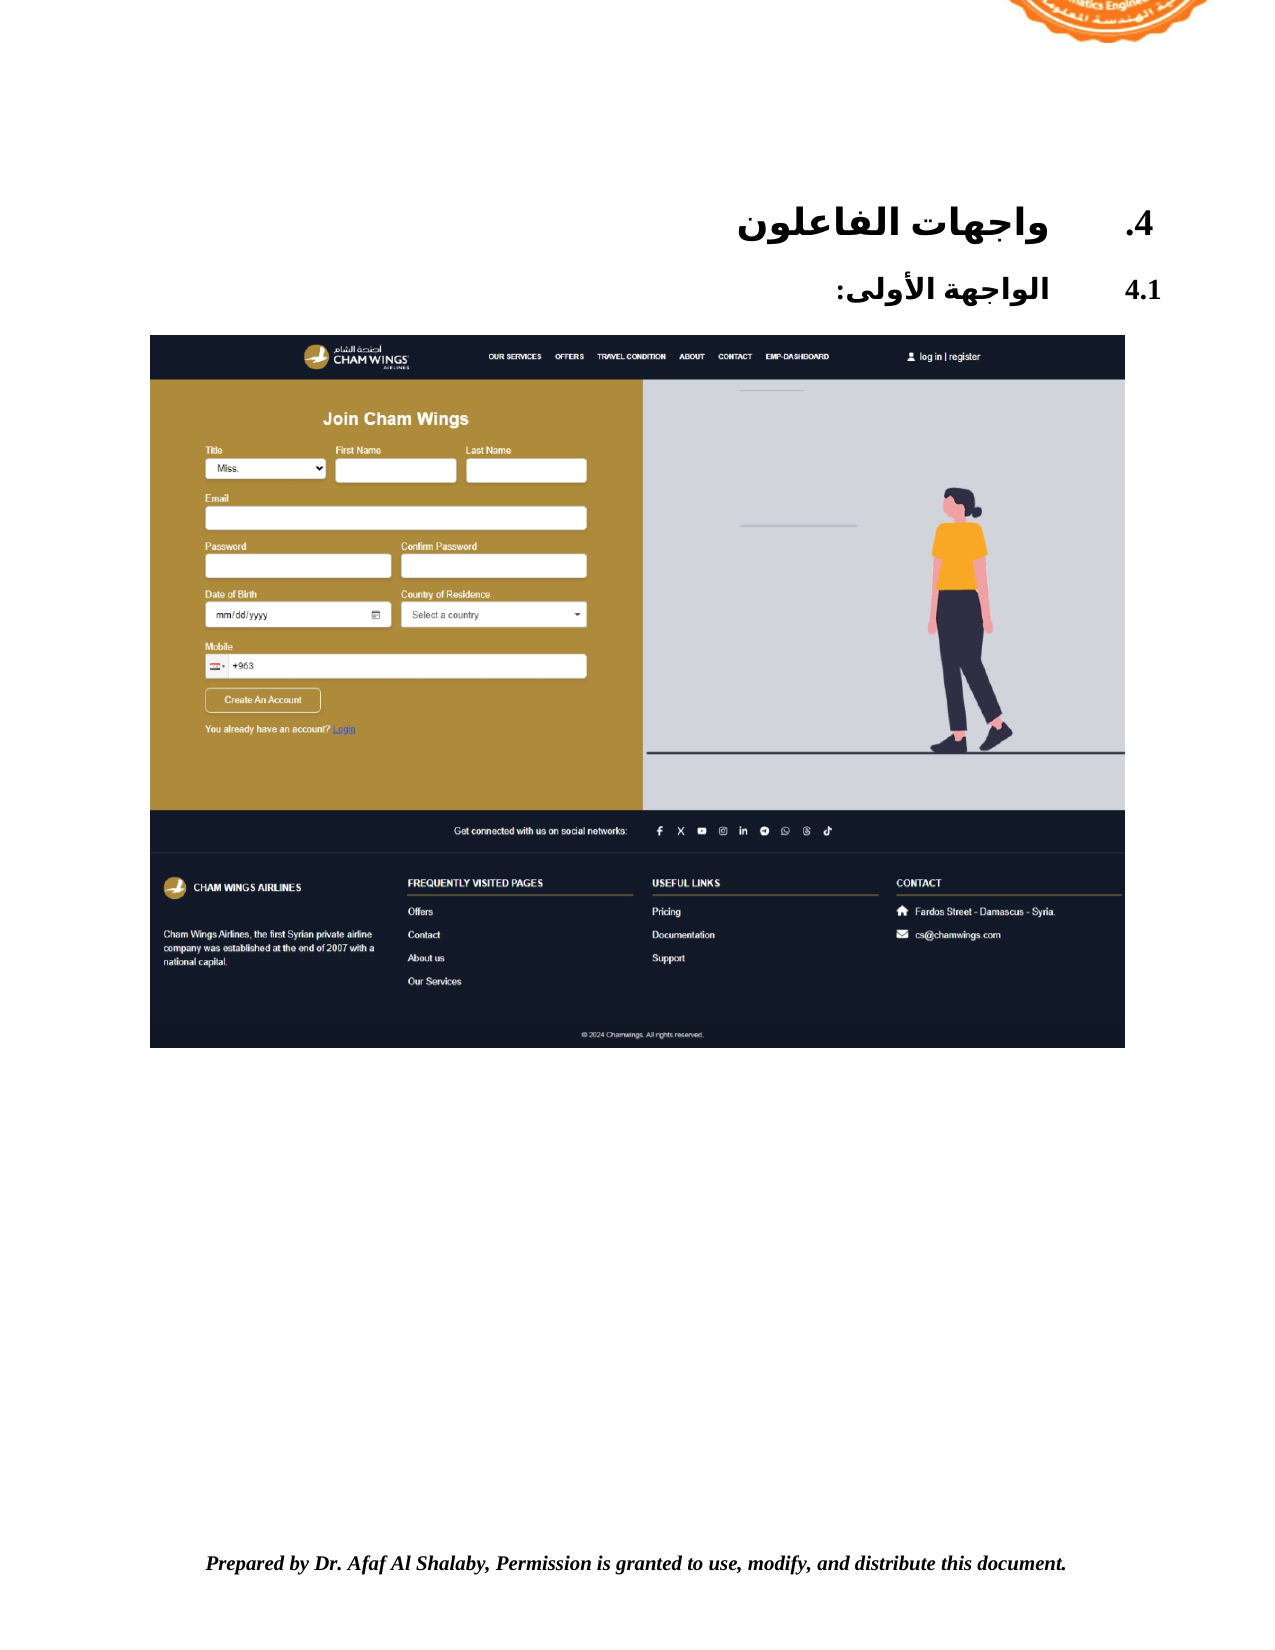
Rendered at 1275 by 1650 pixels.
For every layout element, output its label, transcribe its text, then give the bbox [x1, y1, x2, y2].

subtitle واجهات الفاعلون [150, 200, 1125, 243]
subtitle الواجهة الأولى: [150, 272, 1125, 306]
picture [988, 0, 1228, 43]
picture [150, 335, 1125, 1048]
